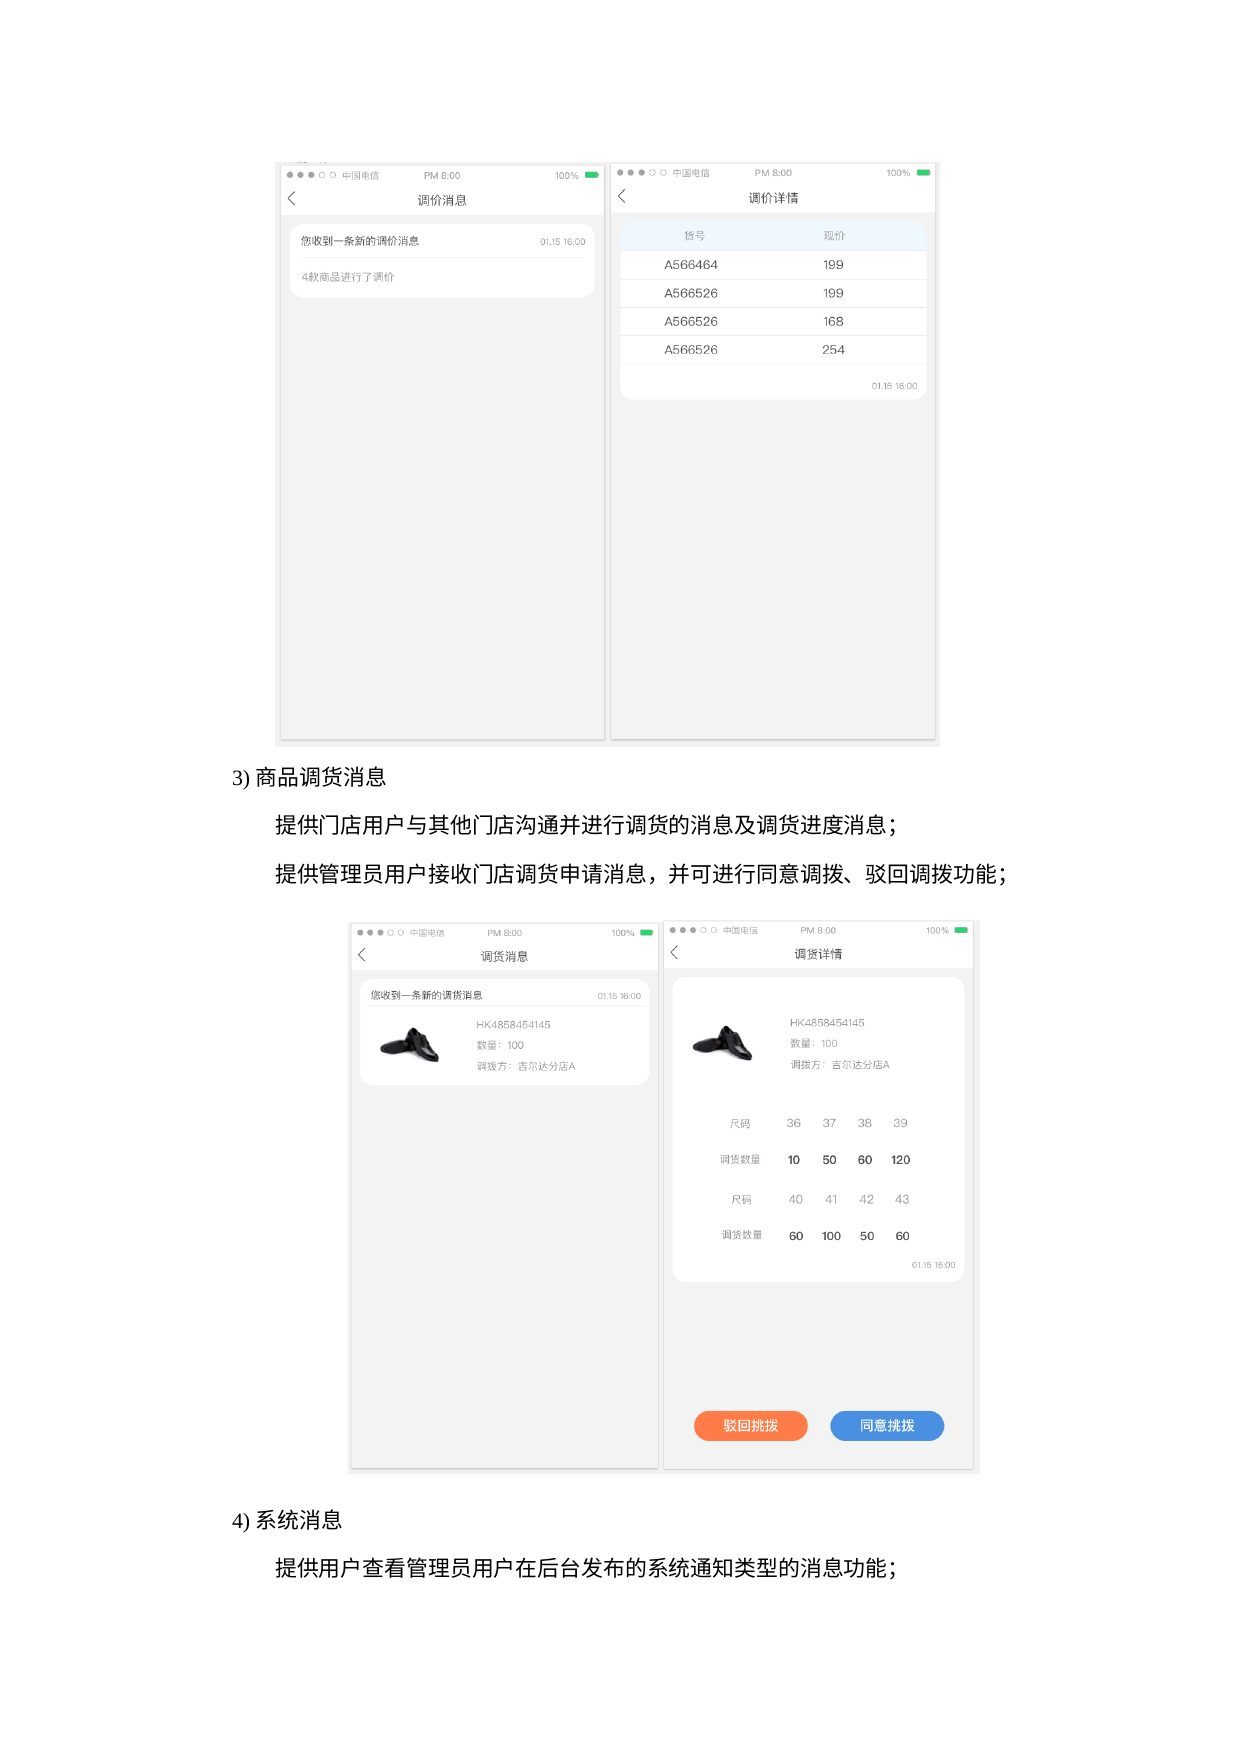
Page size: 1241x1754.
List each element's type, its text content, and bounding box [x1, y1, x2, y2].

list 提供门店用户与其他门店沟通并进行调货的消息及调货进度消息； [231, 808, 1053, 840]
list 商品调货消息 [232, 759, 1053, 792]
picture [275, 162, 941, 747]
picture [347, 920, 981, 1474]
list 提供管理员用户接收门店调货申请消息，并可进行同意调拨、驳回调拨功能； [231, 856, 1053, 889]
list 系统消息 [232, 1502, 1053, 1535]
list 提供用户查看管理员用户在后台发布的系统通知类型的消息功能； [231, 1551, 1053, 1583]
